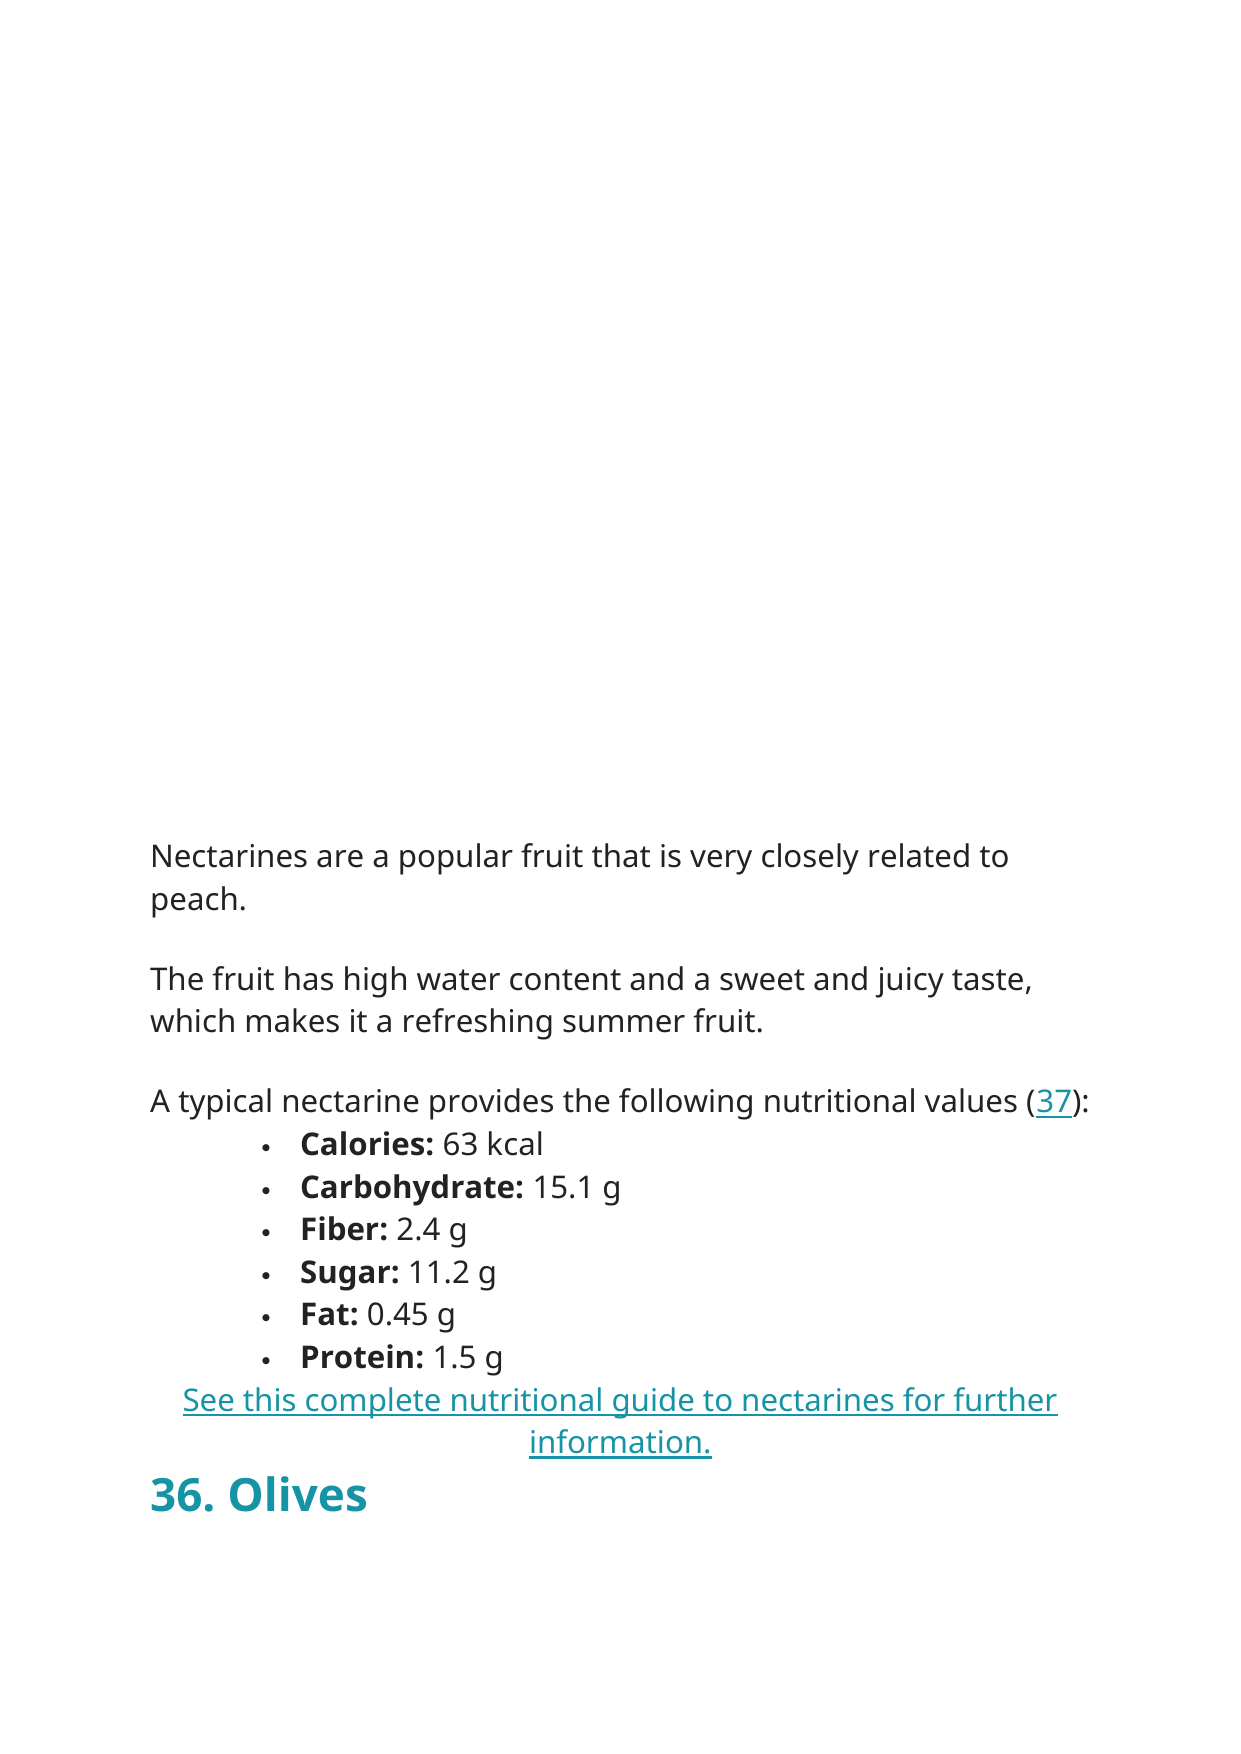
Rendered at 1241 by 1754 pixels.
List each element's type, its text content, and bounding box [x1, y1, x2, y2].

text 36. Olives [150, 1463, 1090, 1525]
list Calories: 63 kcal [262, 1122, 1090, 1164]
list Protein: 1.5 g [262, 1335, 1090, 1378]
text Nectarines are a popular fruit that is very closely related to peach. [150, 834, 1090, 919]
text A typical nectarine provides the following nutritional values (37): [150, 1079, 1090, 1122]
list Sugar: 11.2 g [262, 1250, 1090, 1292]
list Carbohydrate: 15.1 g [262, 1164, 1090, 1207]
text The fruit has high water content and a sweet and juicy taste, which makes it a refreshing summer fruit. [150, 957, 1090, 1042]
list Fat: 0.45 g [262, 1292, 1090, 1335]
list Fiber: 2.4 g [262, 1207, 1090, 1250]
text See this complete nutritional guide to nectarines for further information. [150, 1378, 1090, 1463]
